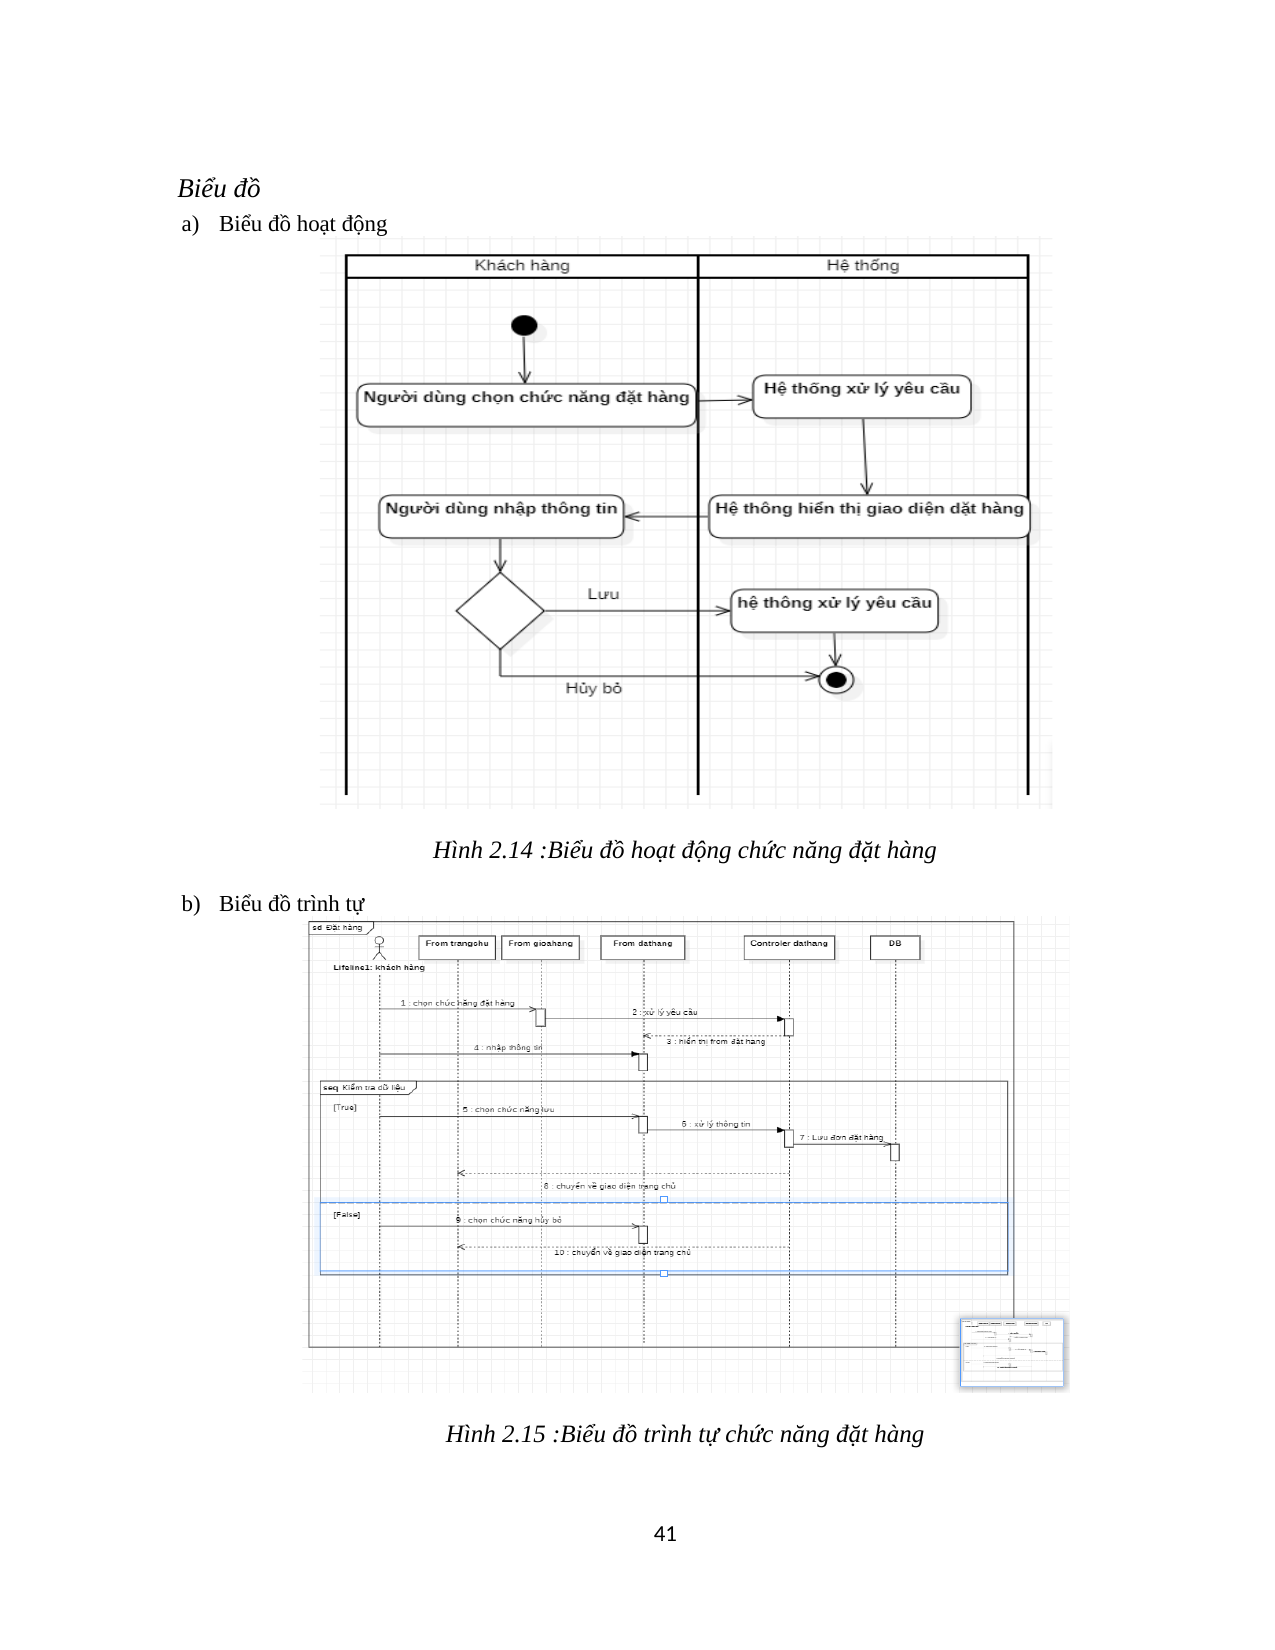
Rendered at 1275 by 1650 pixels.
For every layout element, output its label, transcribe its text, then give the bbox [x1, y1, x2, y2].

list Biểu đồ trình tự [181, 890, 1153, 916]
subtitle Biểu đồ [177, 172, 1153, 203]
picture [302, 916, 1070, 1393]
list Biểu đồ hoạt động [181, 209, 1153, 236]
list Hình 2.15 :Biểu đồ trình tự chức năng đặt hàng [219, 1419, 1153, 1448]
list Hình 2.14 :Biểu đồ hoạt động chức năng đặt hàng [219, 835, 1153, 863]
picture [319, 236, 1053, 809]
